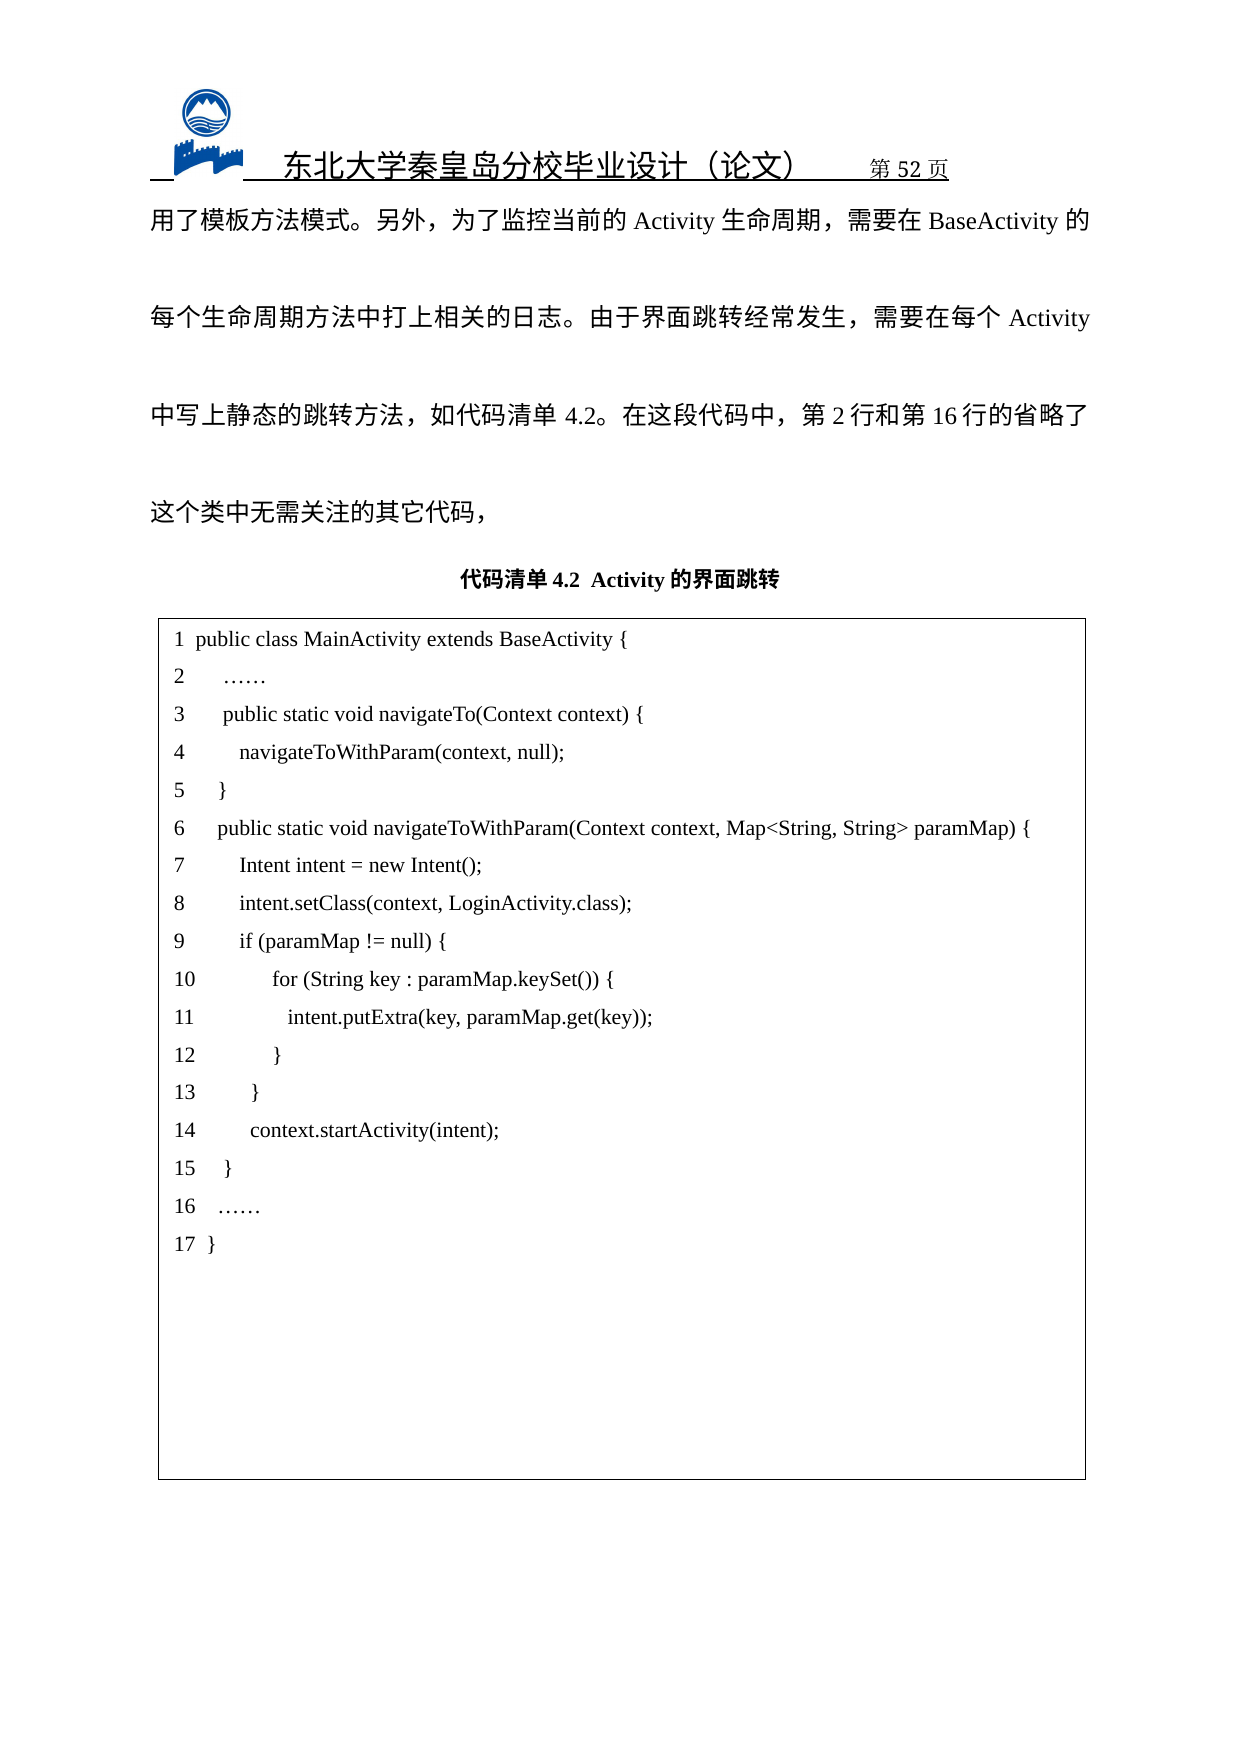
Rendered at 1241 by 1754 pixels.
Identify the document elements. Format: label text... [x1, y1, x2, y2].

text 代码清单4.2 Activity 的界面跳转 [150, 562, 1090, 594]
picture [173, 88, 244, 177]
